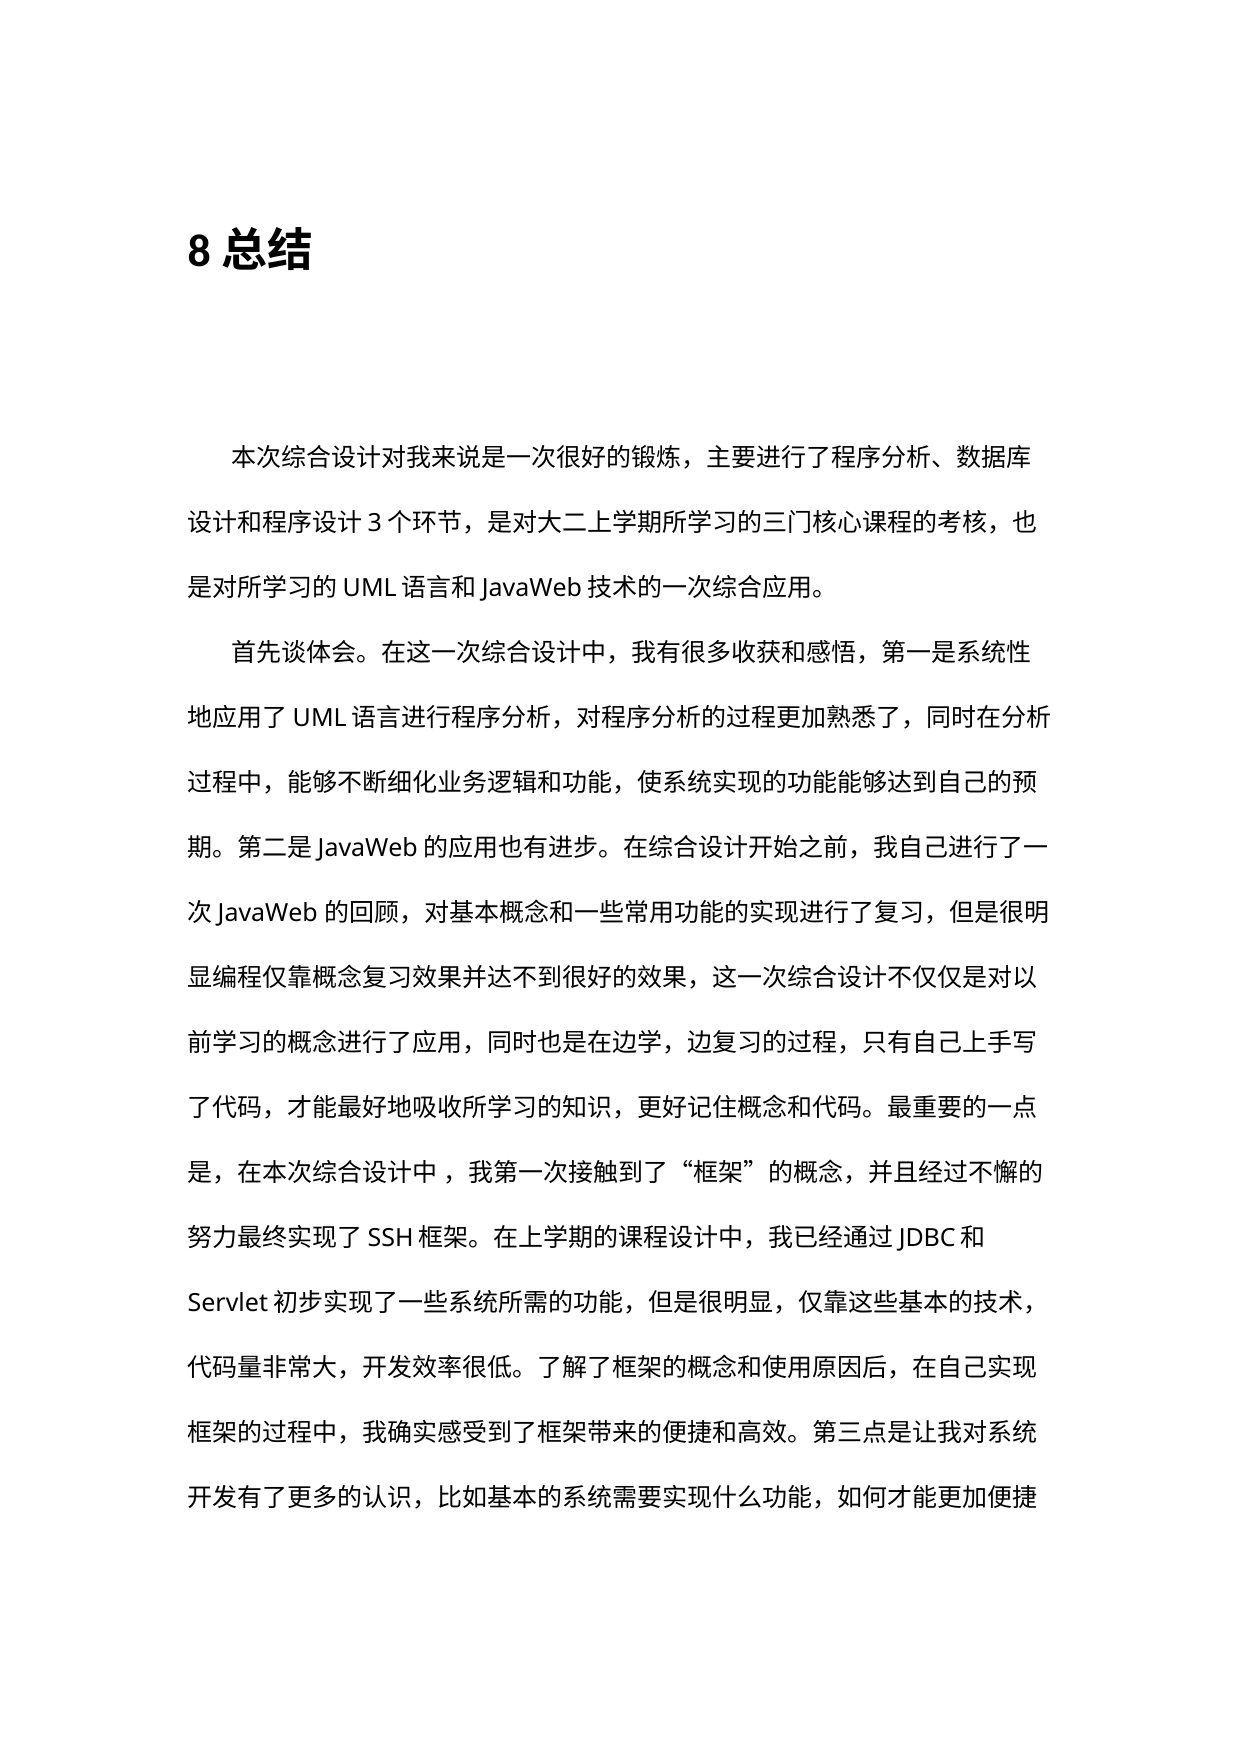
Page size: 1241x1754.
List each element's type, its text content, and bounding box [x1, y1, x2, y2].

subtitle 8 总结 [187, 197, 1053, 295]
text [187, 618, 1053, 1528]
text 本次综合设计对我来说是一次很好的锻炼，主要进行了程序分析、数据库设计和程序设计3个环节，是对大二上学期所学习的三门核心课程的考核，也是对所学习的UML语言和JavaWeb技术的一次综合应用。 [187, 423, 1053, 618]
